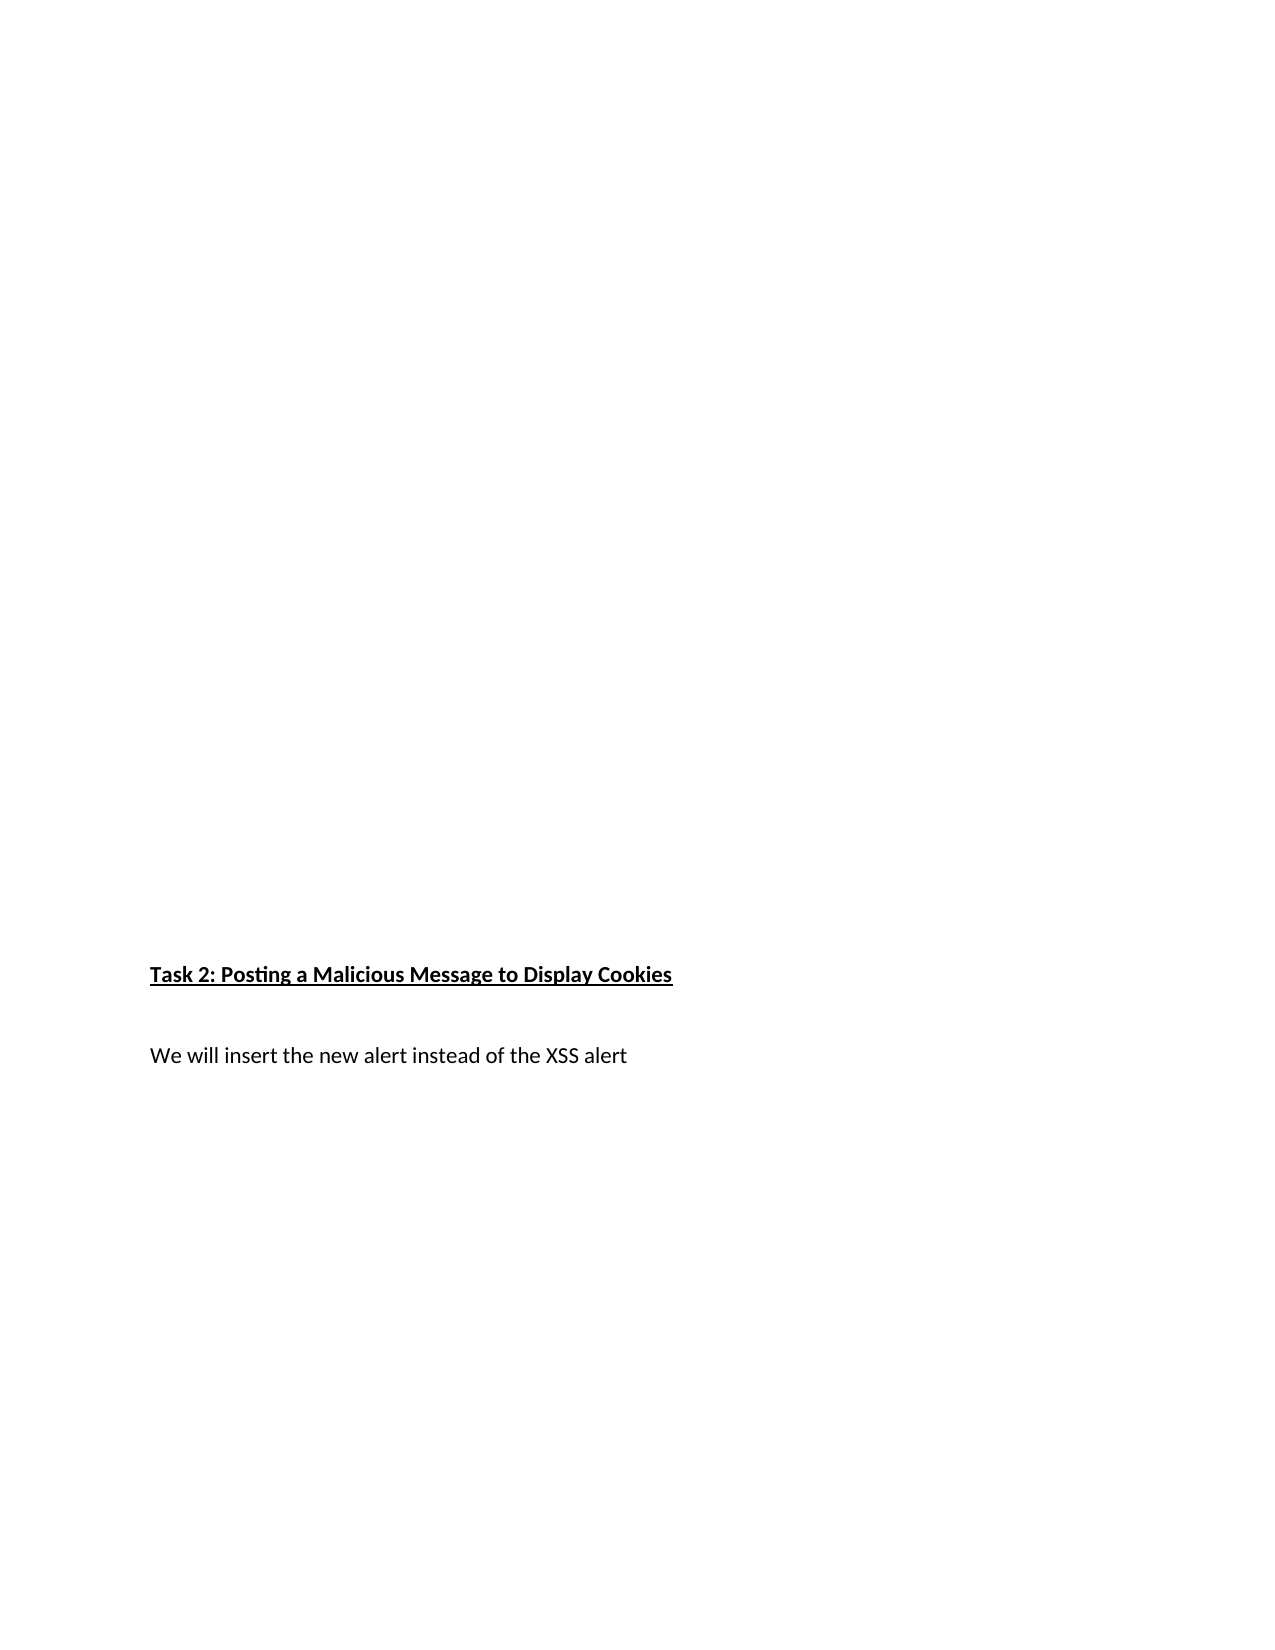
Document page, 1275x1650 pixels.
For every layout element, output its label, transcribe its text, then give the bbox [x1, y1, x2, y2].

text Task 2: Posting a Malicious Message to Display Cookies [150, 960, 1125, 988]
text We will insert the new alert instead of the XSS alert [150, 1041, 1125, 1069]
